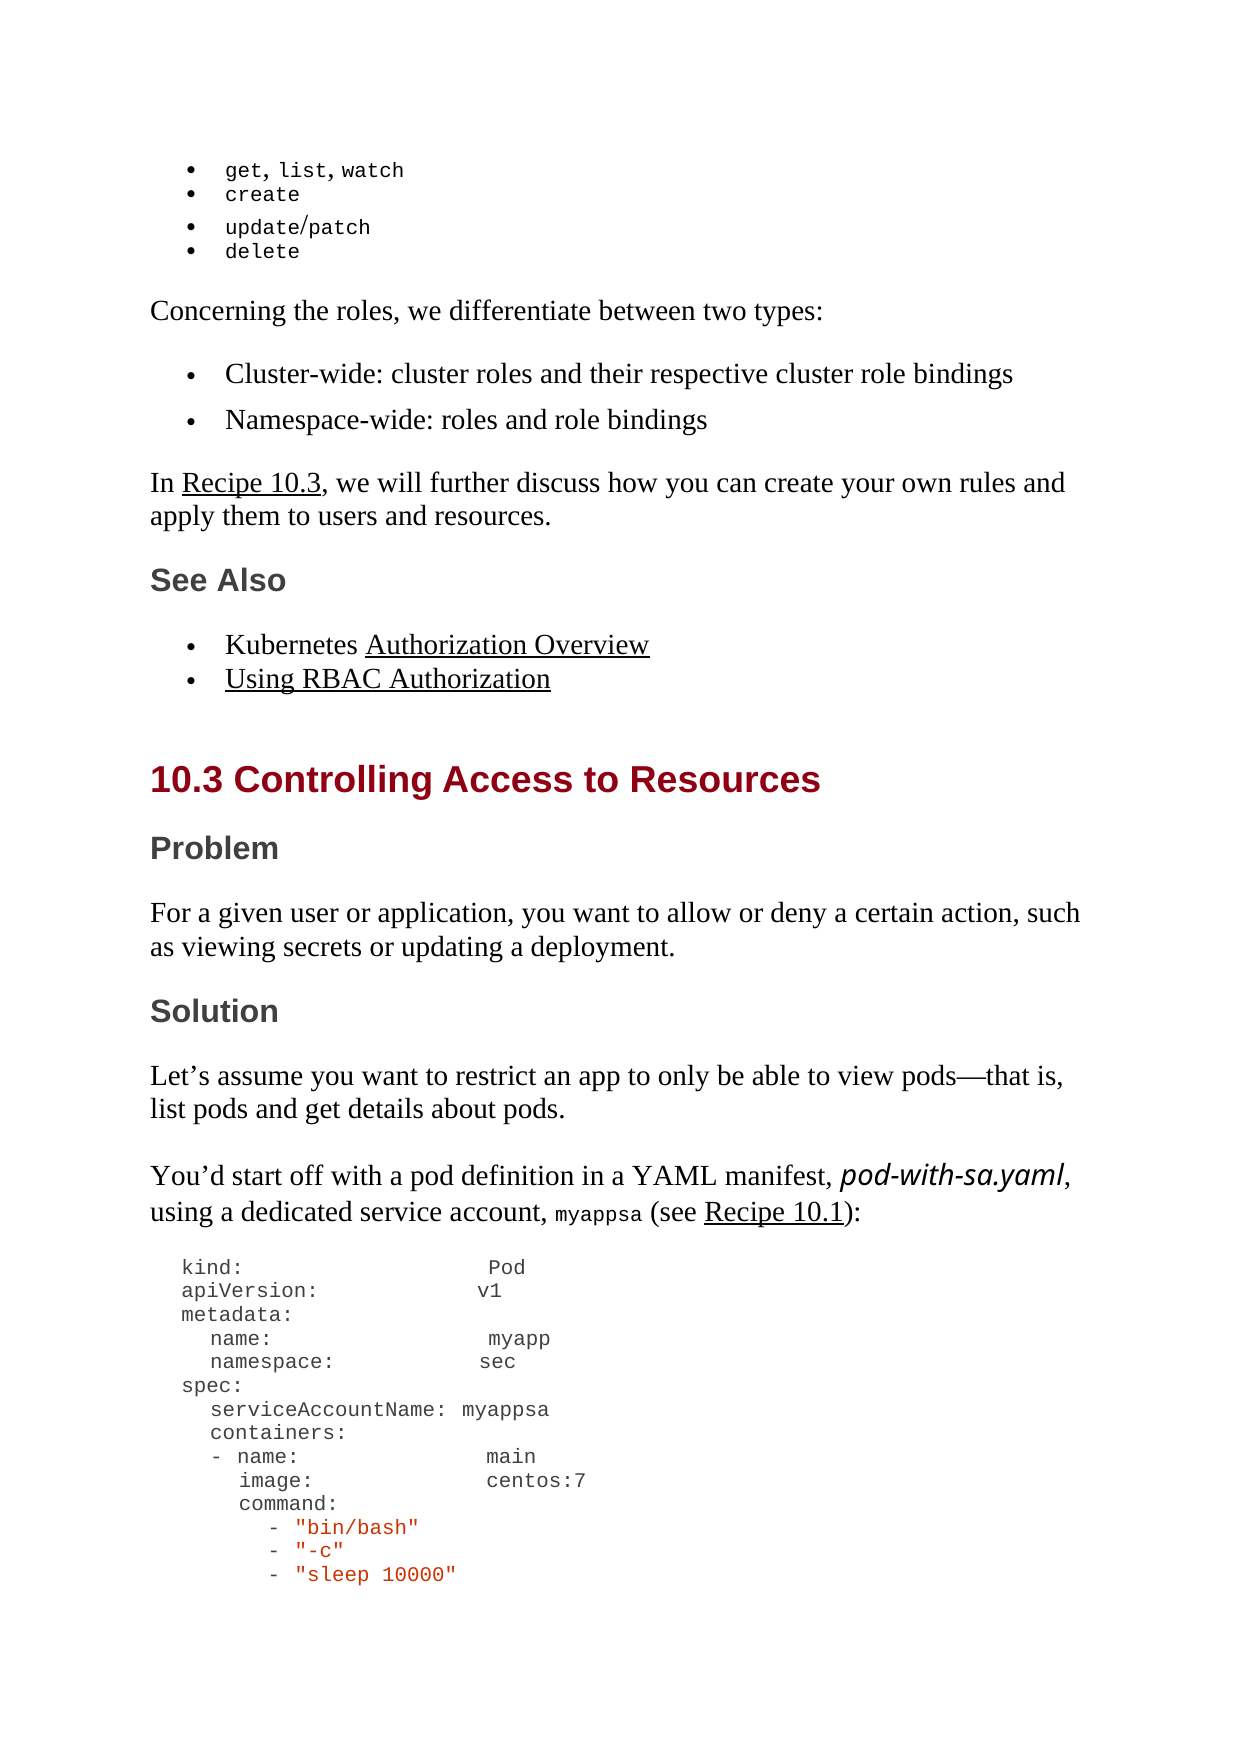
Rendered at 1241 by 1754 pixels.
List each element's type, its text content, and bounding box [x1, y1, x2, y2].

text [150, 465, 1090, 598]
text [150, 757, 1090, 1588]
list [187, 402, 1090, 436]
list create [187, 183, 1090, 207]
list get, list, watch [187, 150, 1090, 183]
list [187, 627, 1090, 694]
text Concerning the roles, we differentiate between two types: [150, 293, 1090, 327]
list Cluster-wide: cluster roles and their respective cluster role bindings [187, 356, 1090, 390]
list delete [187, 241, 1090, 264]
list update/patch [187, 207, 1090, 241]
